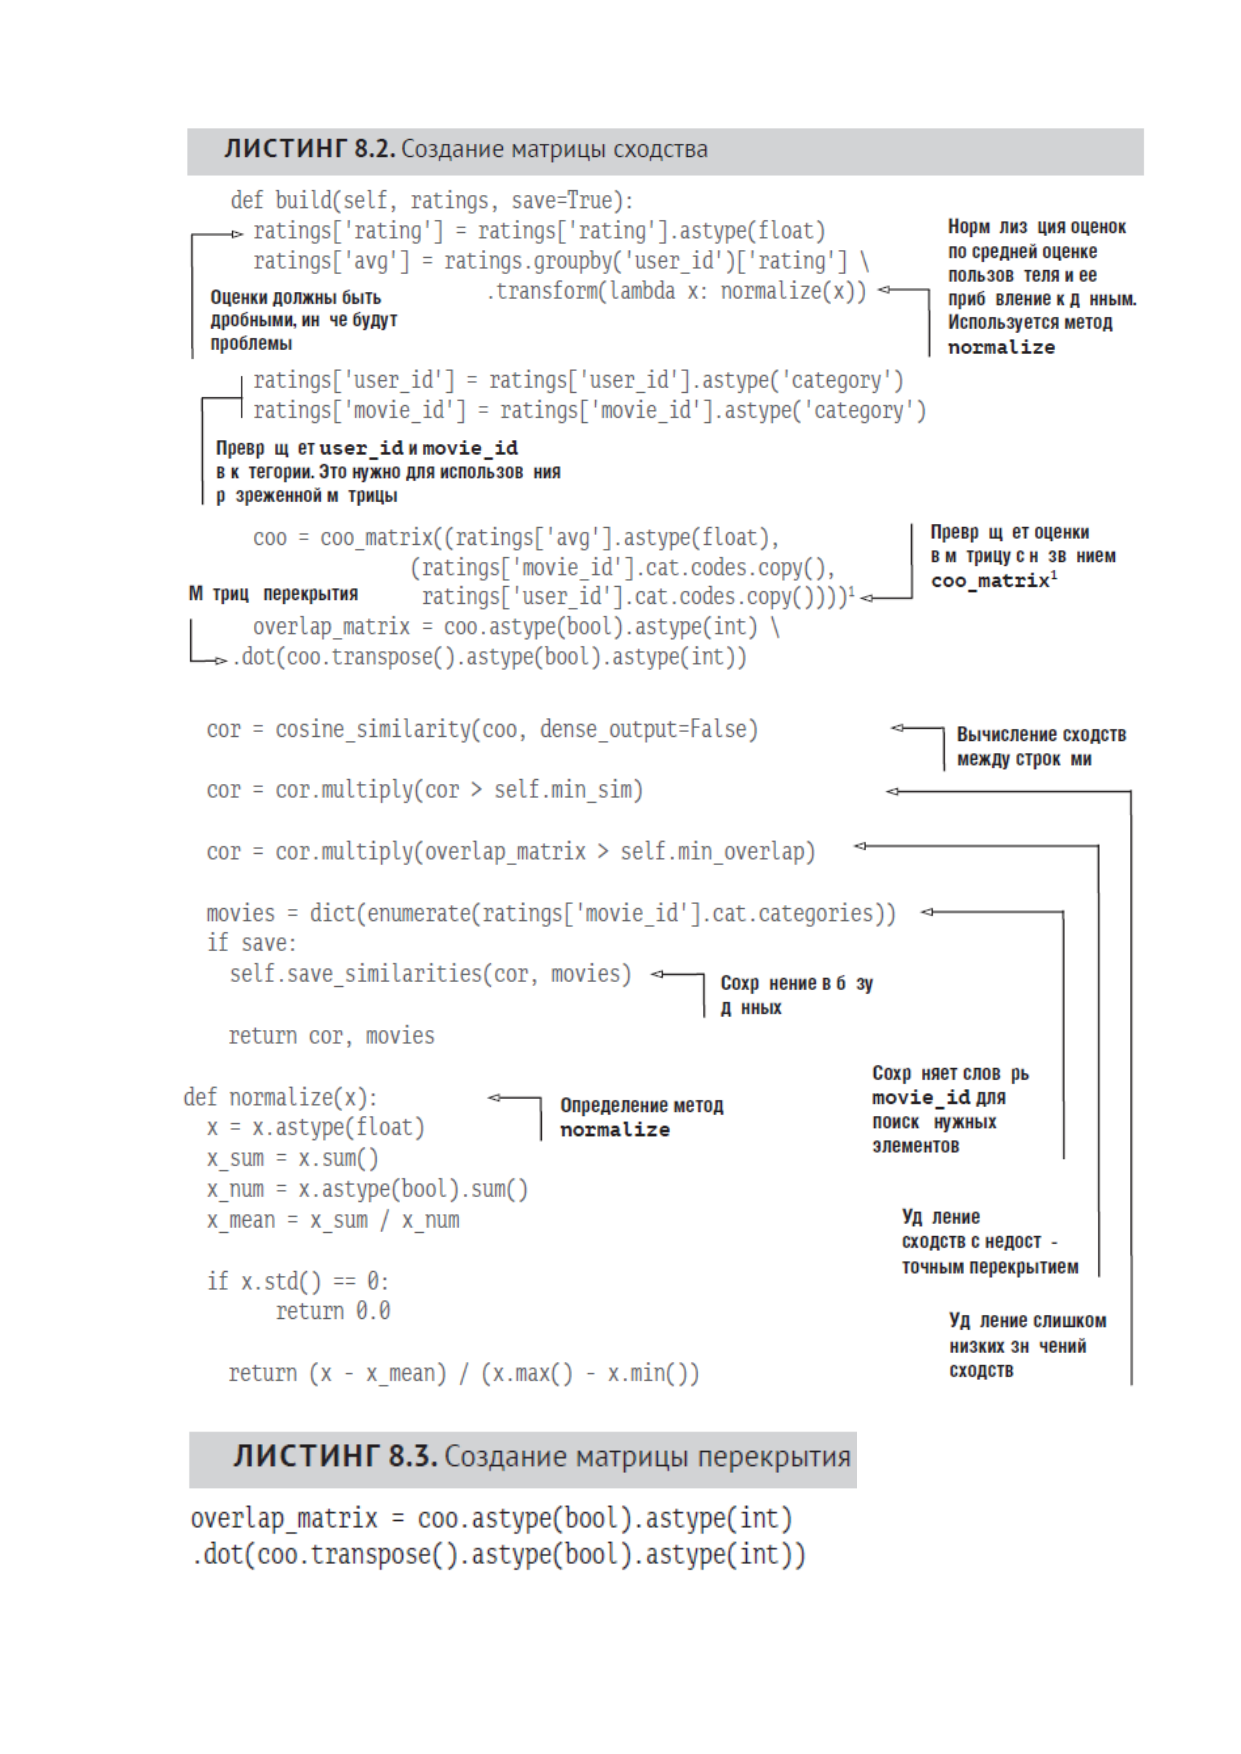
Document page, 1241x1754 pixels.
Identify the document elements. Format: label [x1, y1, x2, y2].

picture [177, 697, 1152, 1400]
picture [177, 118, 1152, 679]
picture [177, 1418, 857, 1589]
